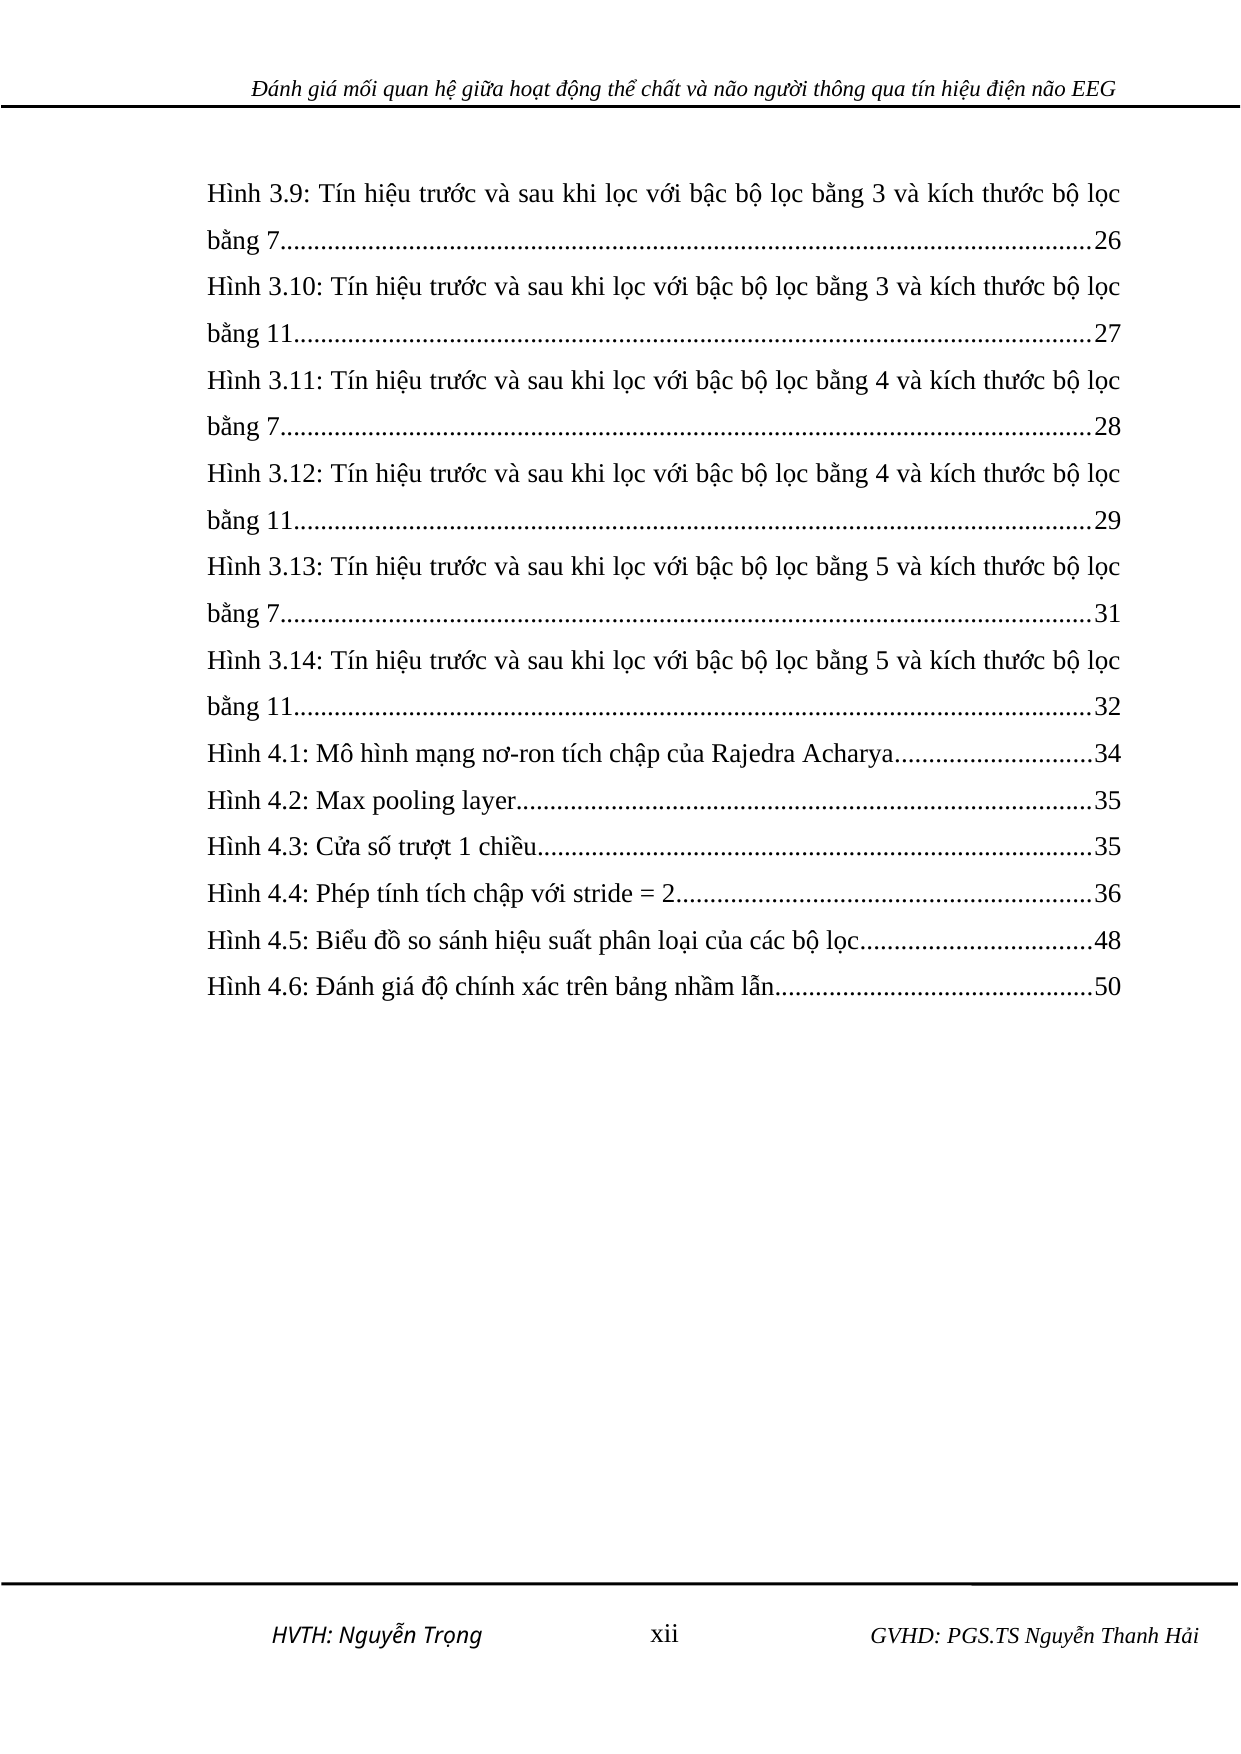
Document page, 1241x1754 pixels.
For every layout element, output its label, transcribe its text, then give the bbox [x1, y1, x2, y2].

text Hình 4.1: Mô hình mạng nơ-ron tích chập của Rajedra Acharya 34 [207, 737, 1122, 768]
text Hình 4.2: Max pooling layer 35 [207, 784, 1122, 815]
text Hình 3.10: Tín hiệu trước và sau khi lọc với bậc bộ lọc bằng 3 và kích thước bộ lọc bằng 11 27 [207, 271, 1122, 348]
text Hình 4.6: Đánh giá độ chính xác trên bảng nhầm lẫn 50 [207, 971, 1122, 1002]
text Hình 3.12: Tín hiệu trước và sau khi lọc với bậc bộ lọc bằng 4 và kích thước bộ lọc bằng 11 29 [207, 457, 1122, 535]
text Hình 4.5: Biểu đồ so sánh hiệu suất phân loại của các bộ lọc 48 [207, 924, 1122, 955]
text Hình 4.4: Phép tính tích chập với stride = 2 36 [207, 877, 1122, 908]
text Hình 3.13: Tín hiệu trước và sau khi lọc với bậc bộ lọc bằng 5 và kích thước bộ lọc bằng 7 31 [207, 551, 1122, 628]
text Hình 4.3: Cửa số trượt 1 chiều 35 [207, 831, 1122, 862]
text Hình 3.11: Tín hiệu trước và sau khi lọc với bậc bộ lọc bằng 4 và kích thước bộ lọc bằng 7 28 [207, 364, 1122, 442]
text Hình 3.14: Tín hiệu trước và sau khi lọc với bậc bộ lọc bằng 5 và kích thước bộ lọc bằng 11 32 [207, 644, 1122, 722]
text Hình 3.9: Tín hiệu trước và sau khi lọc với bậc bộ lọc bằng 3 và kích thước bộ lọc bằng 7 26 [207, 177, 1122, 255]
